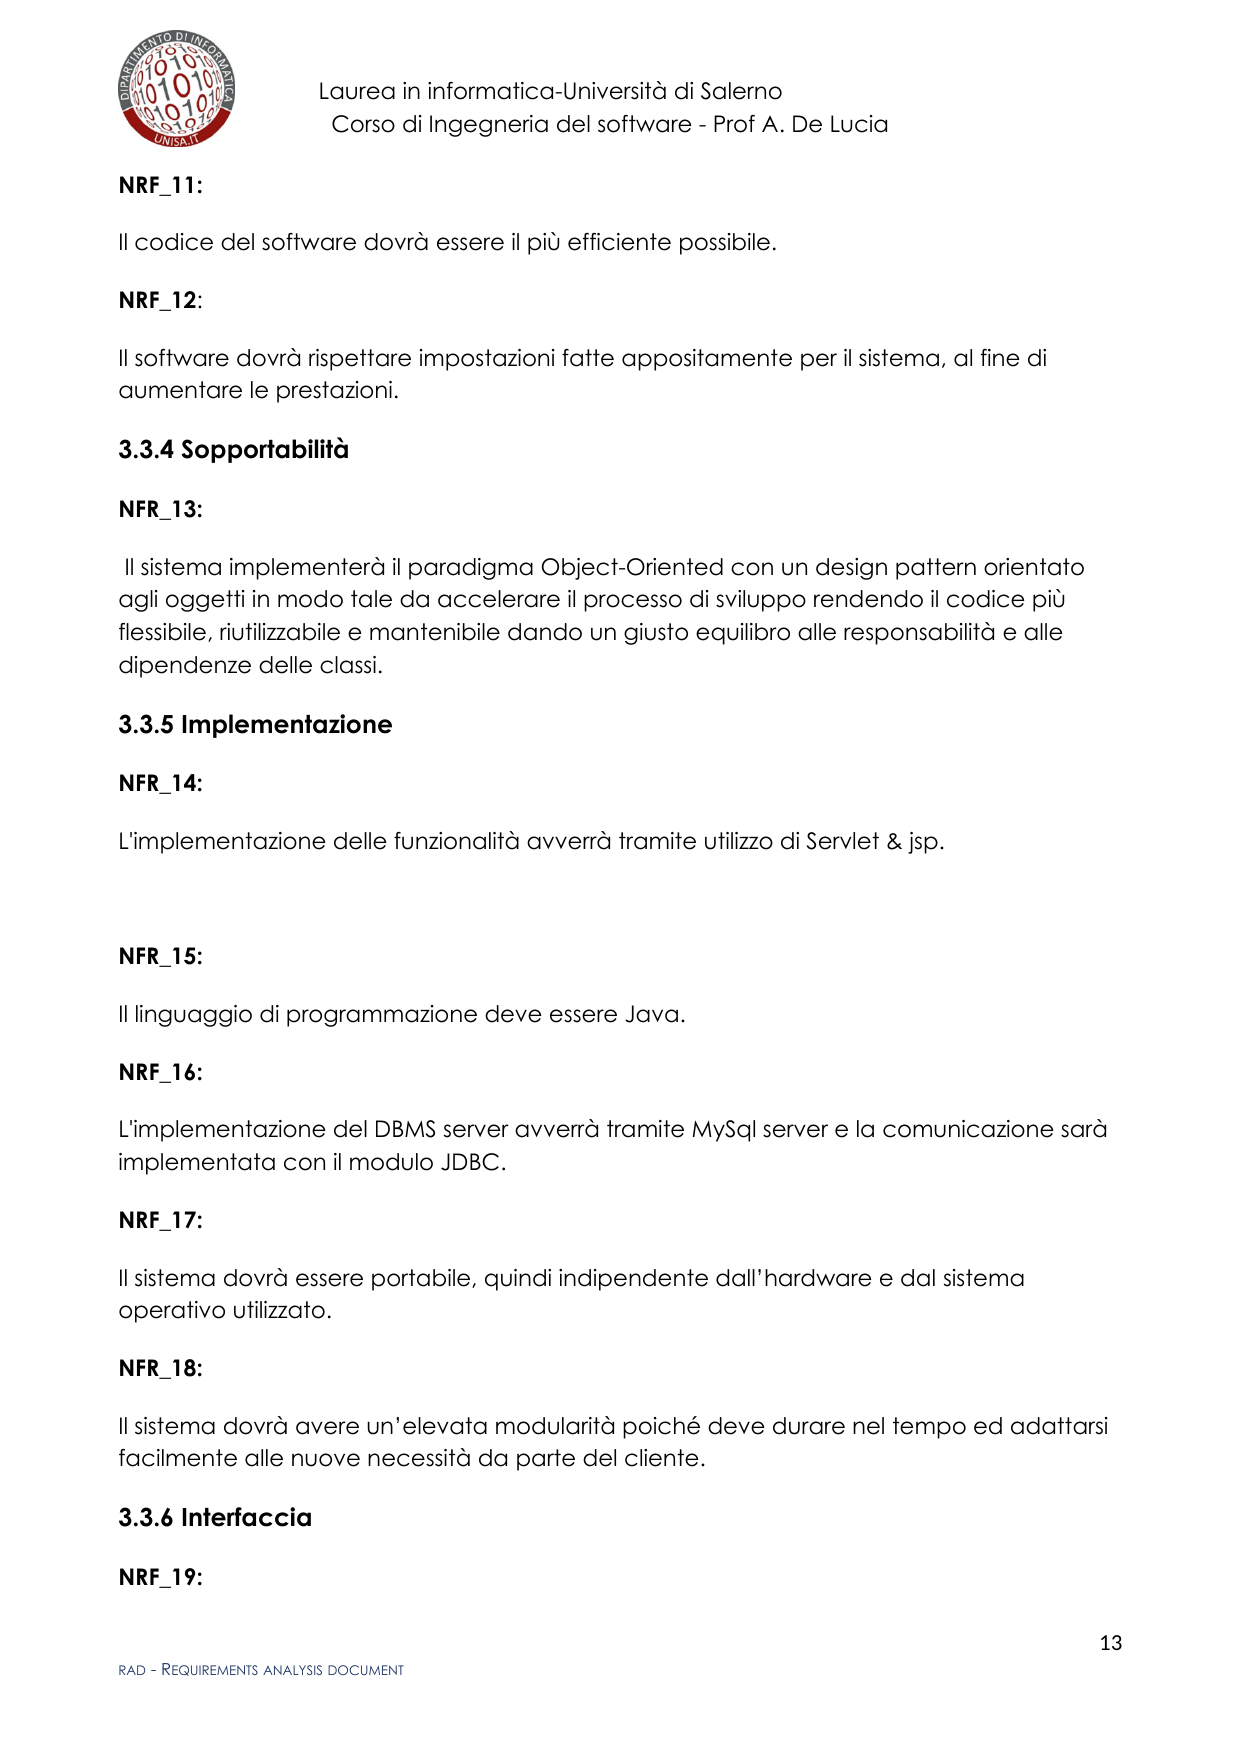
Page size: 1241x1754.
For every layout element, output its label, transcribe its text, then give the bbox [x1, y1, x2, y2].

text 3.3.5 Implementazione [118, 705, 1122, 741]
text 3.3.6 Interfaccia [118, 1499, 1122, 1534]
text L'implementazione delle funzionalità avverrà tramite utilizzo di Servlet & jsp. [118, 823, 1122, 856]
text NFR_13: [118, 492, 1122, 524]
text Il software dovrà rispettare impostazioni fatte appositamente per il sistema, al fine di aumentare le prestazioni. [118, 340, 1122, 406]
text NRF_19: [118, 1559, 1122, 1592]
text NFR_18: [118, 1351, 1122, 1383]
text NRF_17: [118, 1202, 1122, 1235]
text Il codice del software dovrà essere il più efficiente possibile. [118, 225, 1122, 258]
text Il sistema implementerà il paradigma Object-Oriented con un design pattern orientato agli oggetti in modo tale da accelerare il processo di sviluppo rendendo il codice più flessibile, riutilizzabile e mantenibile dando un giusto equilibro alle responsabilità e alle dipendenze delle classi. [118, 549, 1122, 680]
text Il sistema dovrà avere un’elevata modularità poiché deve durare nel tempo ed adattarsi facilmente alle nuove necessità da parte del cliente. [118, 1408, 1122, 1474]
text Il linguaggio di programmazione deve essere Java. [118, 997, 1122, 1029]
text NFR_15: [118, 939, 1122, 972]
picture [118, 30, 235, 147]
text Il sistema dovrà essere portabile, quindi indipendente dall’hardware e dal sistema operativo utilizzato. [118, 1260, 1122, 1326]
text 3.3.4 Sopportabilità [118, 431, 1122, 467]
text NRF_11: [118, 167, 1122, 200]
text NFR_14: [118, 766, 1122, 798]
text L'implementazione del DBMS server avverrà tramite MySql server e la comunicazione sarà implementata con il modulo JDBC. [118, 1112, 1122, 1177]
text NRF_12: [118, 283, 1122, 315]
text NRF_16: [118, 1054, 1122, 1087]
